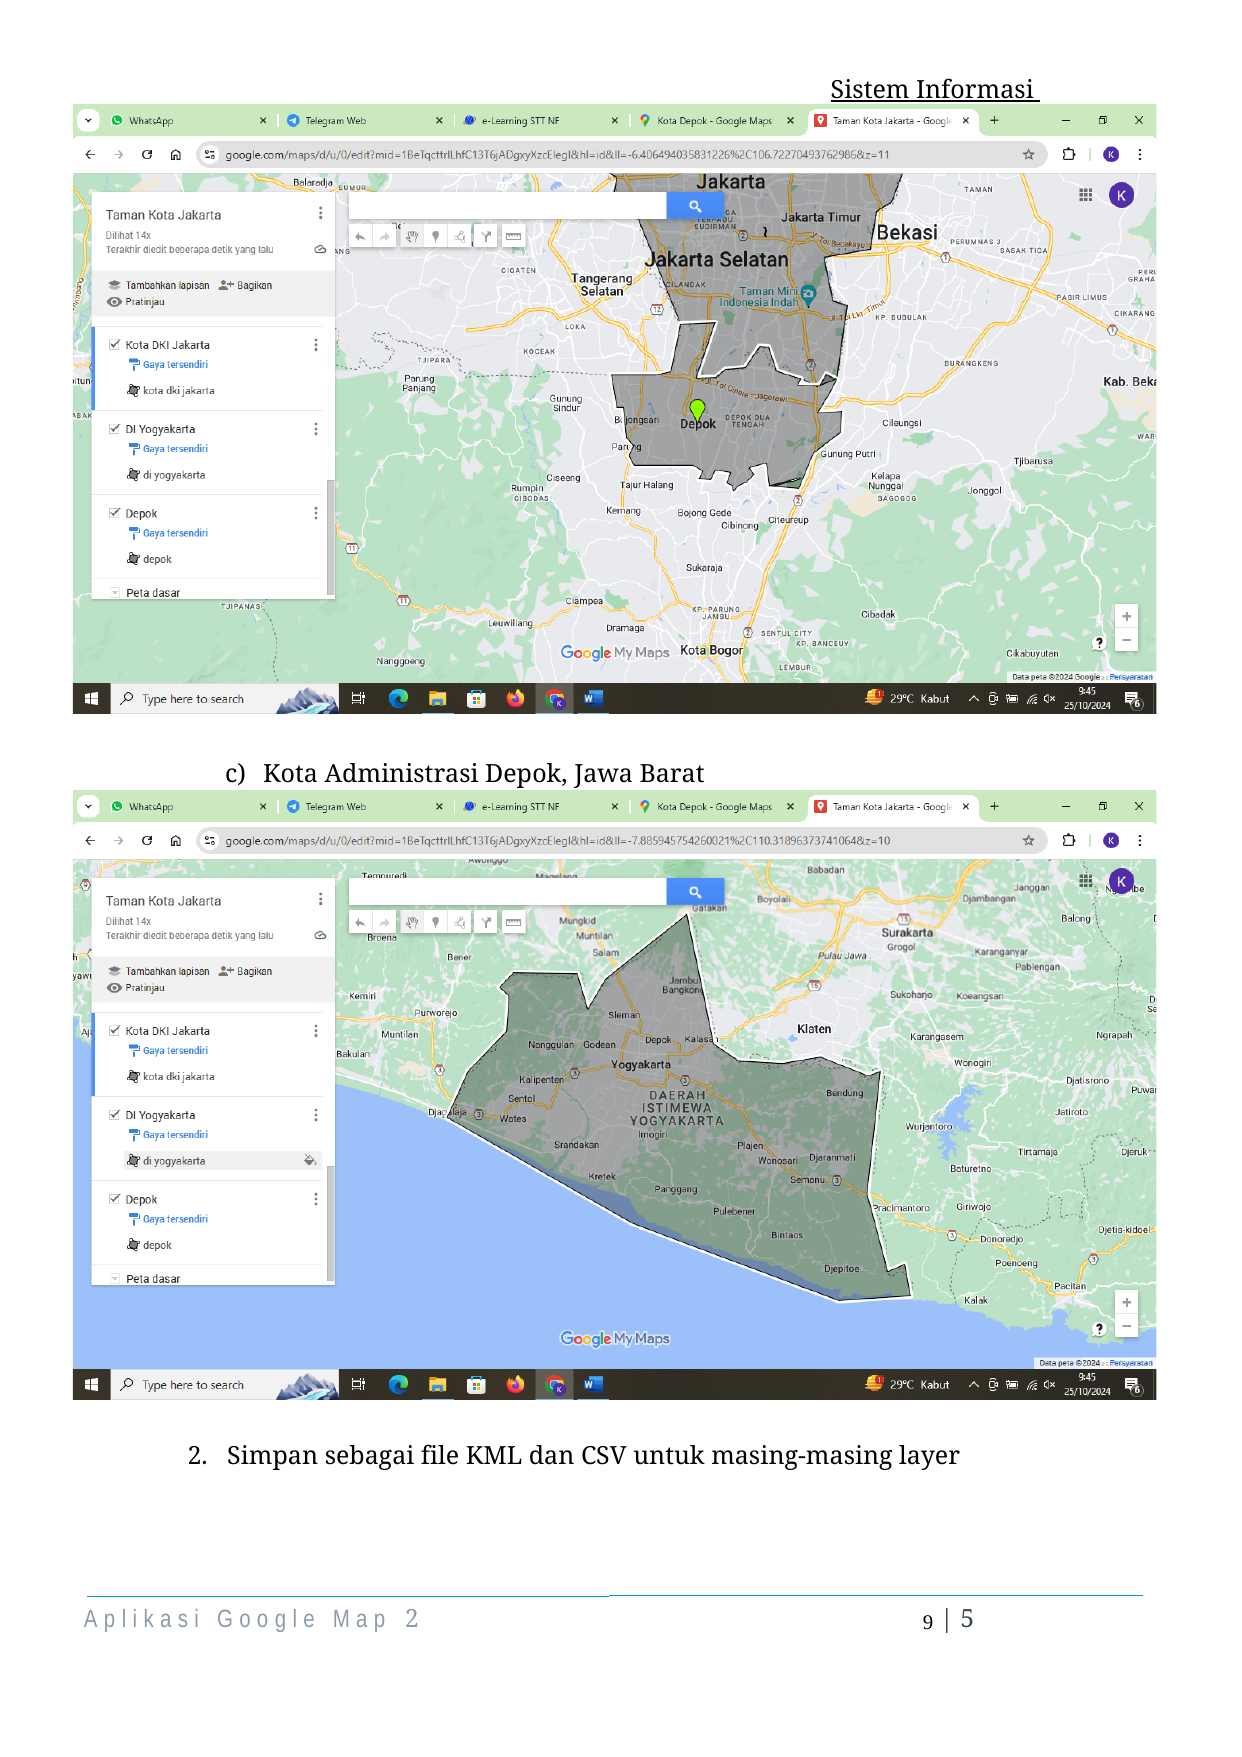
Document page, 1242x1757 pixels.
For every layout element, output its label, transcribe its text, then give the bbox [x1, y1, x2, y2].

text c) Kota Administrasi Depok, Jawa Barat [225, 756, 1156, 790]
picture [72, 104, 1157, 714]
picture [72, 790, 1157, 1400]
text 2. Simpan sebagai file KML dan CSV untuk masing-masing layer [187, 1438, 1156, 1472]
